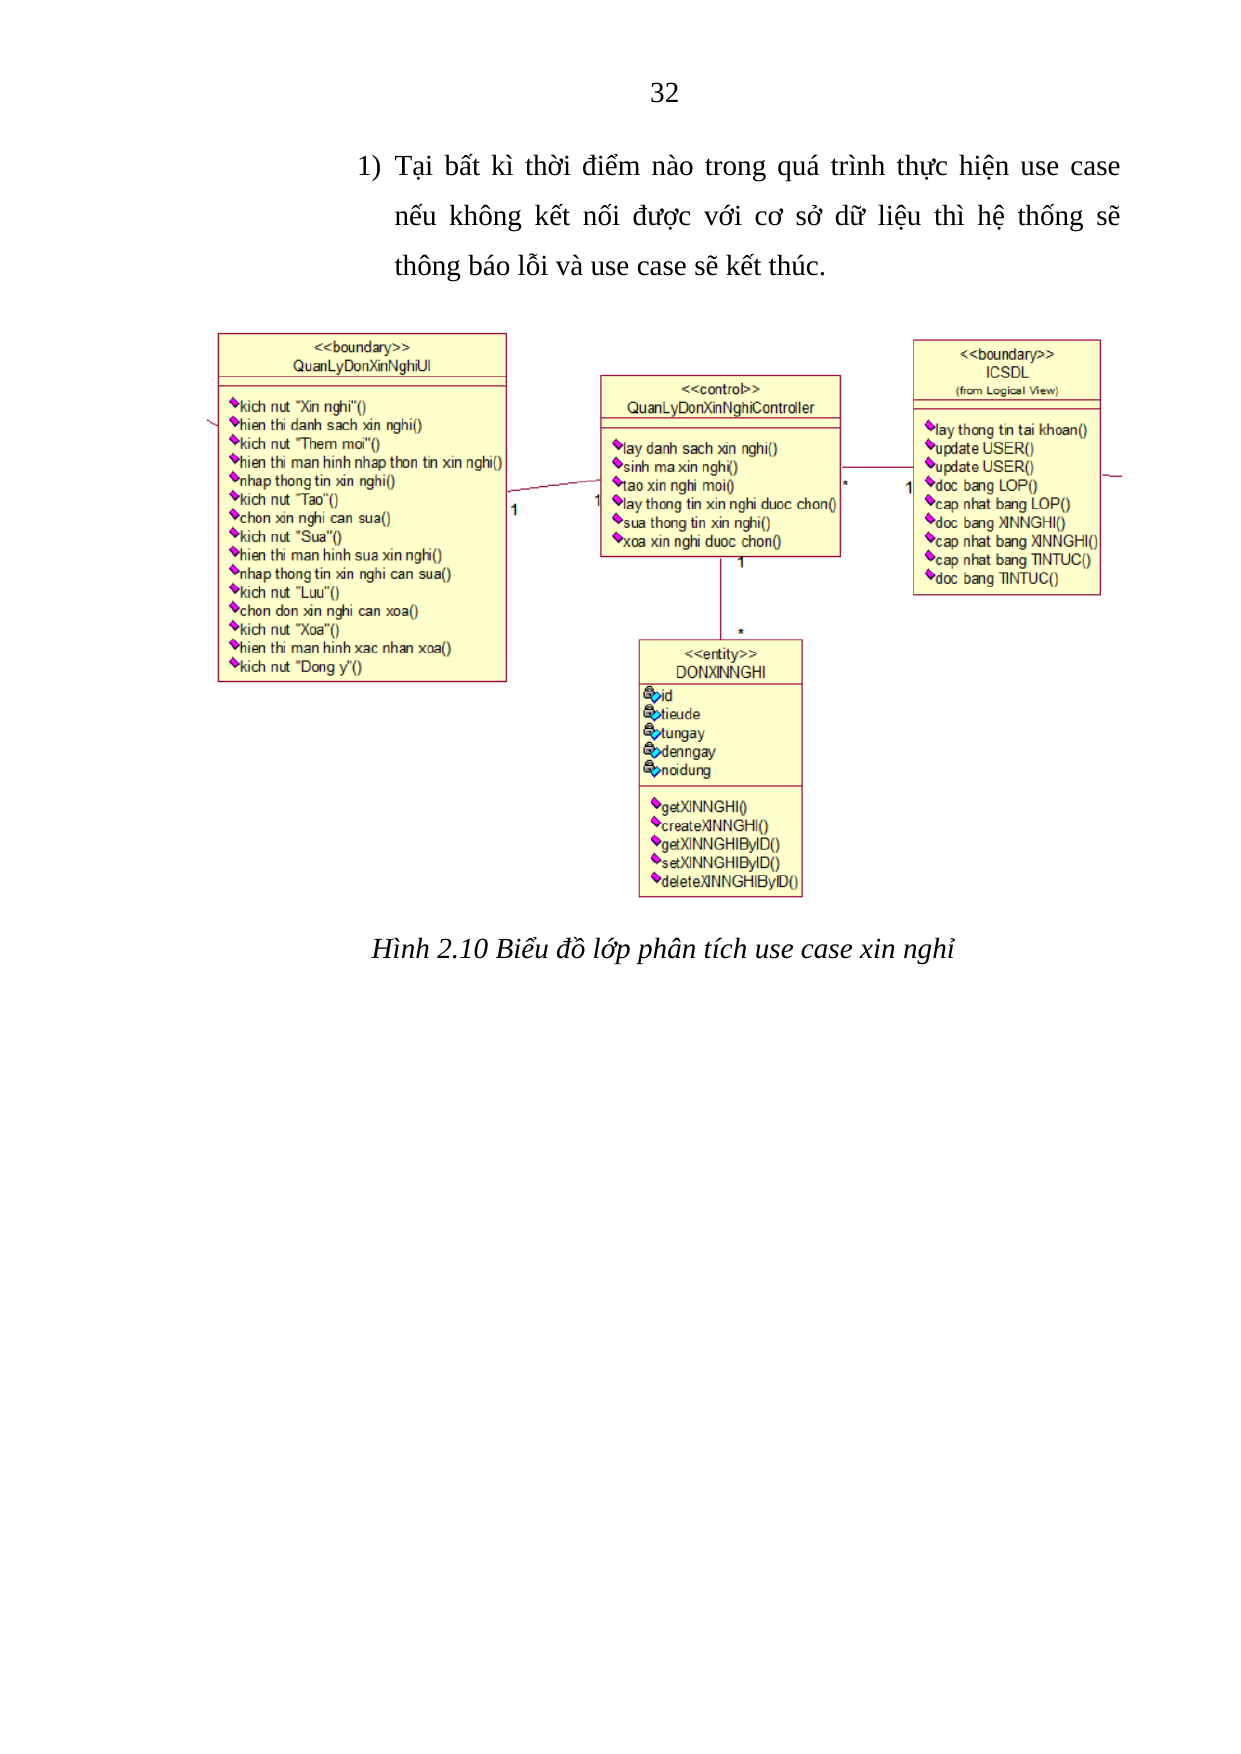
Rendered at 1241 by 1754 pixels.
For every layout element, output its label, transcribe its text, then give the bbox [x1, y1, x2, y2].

list Tại bất kì thời điểm nào trong quá trình thực hiện use case nếu không kết nối được với cơ sở dữ liệu thì hệ thống sẽ thông báo lỗi và use case sẽ kết thúc. [357, 148, 1122, 282]
picture [206, 298, 1123, 915]
text Hình 2.10 Biểu đồ lớp phân tích use case xin nghỉ [207, 931, 1122, 965]
